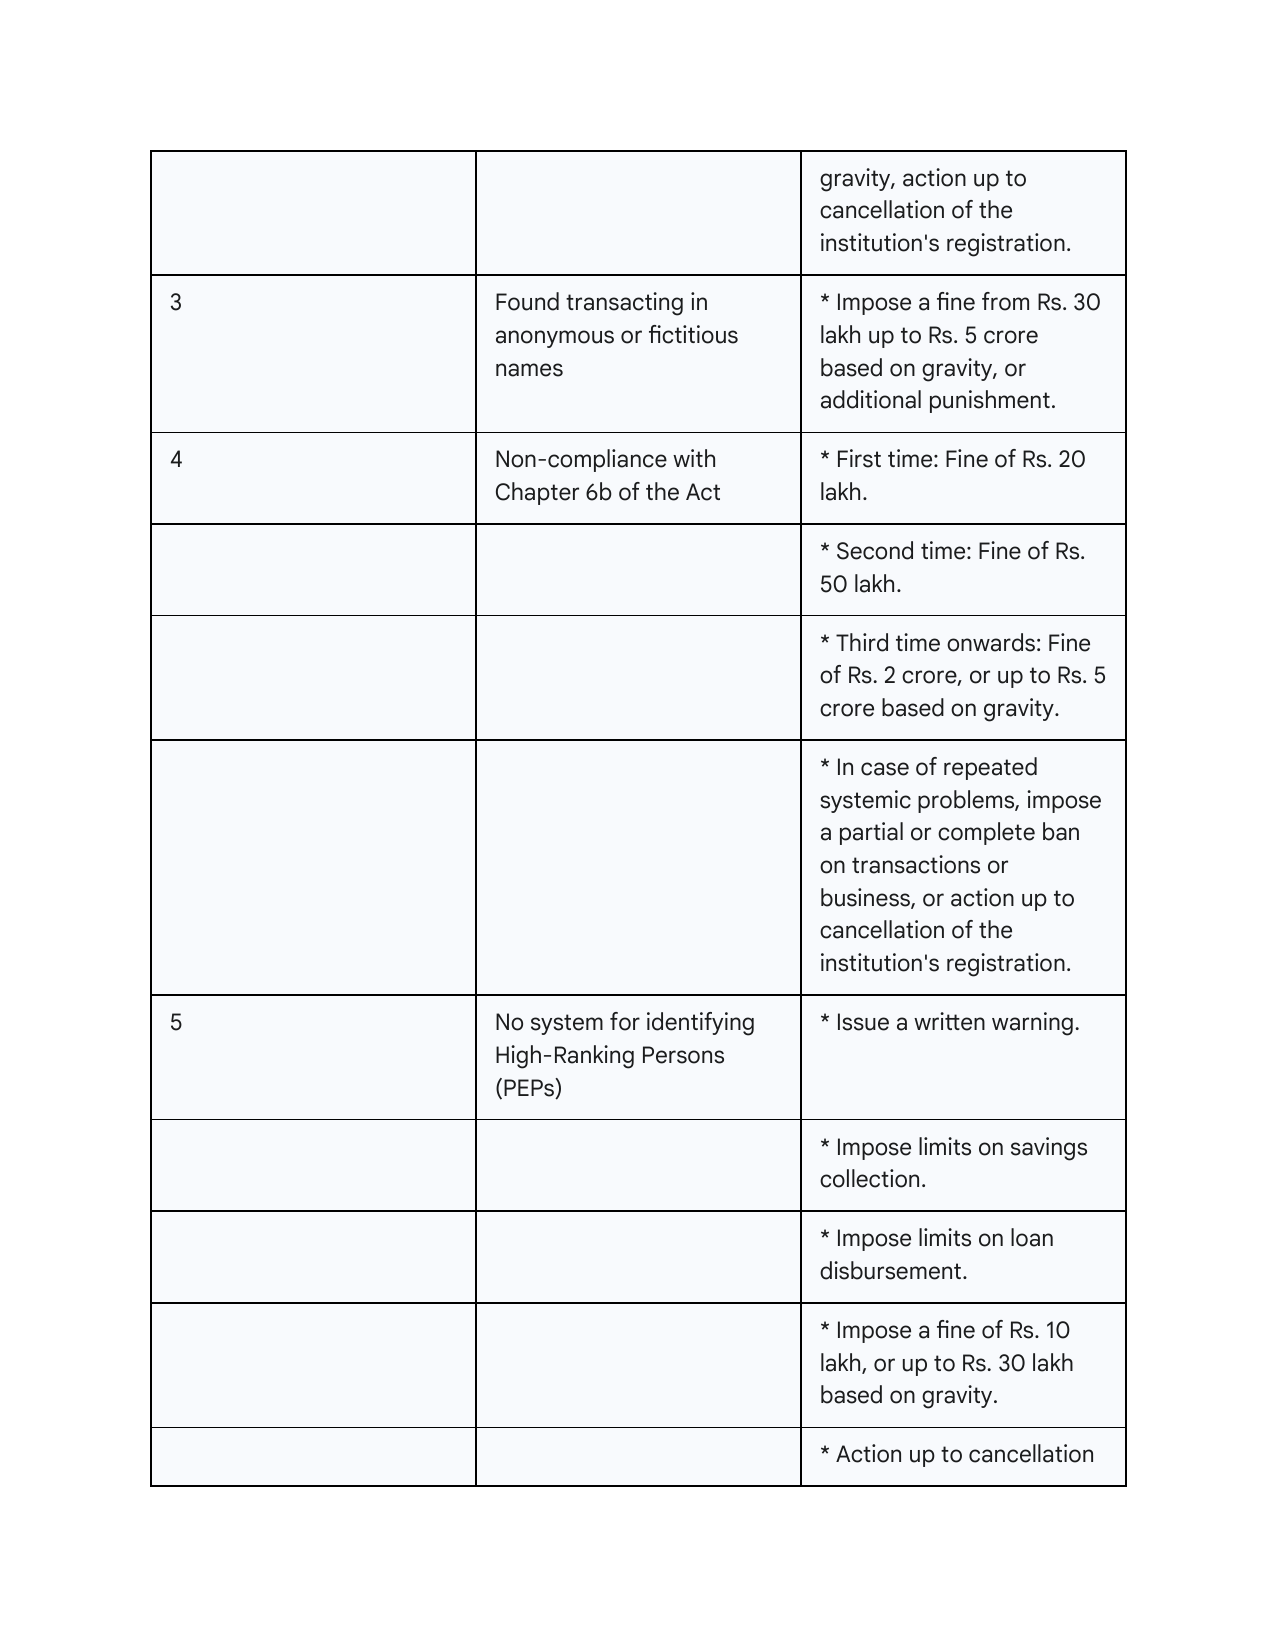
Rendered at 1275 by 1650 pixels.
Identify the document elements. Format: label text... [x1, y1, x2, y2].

table_cell * Impose a fine of Rs. 10 lakh, or up to Rs. 30 lakh based on gravity. [802, 1304, 1125, 1426]
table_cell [802, 152, 1125, 274]
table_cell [802, 1428, 1125, 1485]
table_cell * First time: Fine of Rs. 20 lakh. [802, 433, 1125, 523]
table_cell * Second time: Fine of Rs. 50 lakh. [802, 525, 1125, 615]
table_cell * Impose a fine from Rs. 30 lakh up to Rs. 5 crore based on gravity, or additional punishment. [802, 276, 1125, 431]
table_cell Found transacting in anonymous or fictitious names [477, 276, 800, 431]
table_cell [152, 1428, 475, 1485]
table_cell * Third time onwards: Fine of Rs. 2 crore, or up to Rs. 5 crore based on gravity. [802, 616, 1125, 739]
table_cell [477, 741, 800, 994]
table_cell [477, 525, 800, 615]
table_cell [152, 616, 475, 739]
table_cell 3 [152, 276, 475, 431]
table_cell 4 [152, 433, 475, 523]
table_cell [152, 1304, 475, 1426]
table_cell * Impose limits on savings collection. [802, 1120, 1125, 1210]
table_cell [152, 152, 475, 274]
table_cell [152, 525, 475, 615]
table_cell * In case of repeated systemic problems, impose a partial or complete ban on transactions or business, or action up to cancellation of the institution's registration. [802, 741, 1125, 994]
table_cell [152, 1212, 475, 1302]
table_cell [152, 1120, 475, 1210]
table_cell Non-compliance with Chapter 6b of the Act [477, 433, 800, 523]
table_cell * Impose limits on loan disbursement. [802, 1212, 1125, 1302]
table_cell [152, 741, 475, 994]
table_cell [477, 1304, 800, 1426]
table_cell [477, 1212, 800, 1302]
table_cell [477, 616, 800, 739]
table_cell [477, 1120, 800, 1210]
table_cell [477, 1428, 800, 1485]
table_cell * Issue a written warning. [802, 996, 1125, 1119]
table_cell No system for identifying High-Ranking Persons (PEPs) [477, 996, 800, 1119]
table_cell 5 [152, 996, 475, 1119]
table_cell [477, 152, 800, 274]
